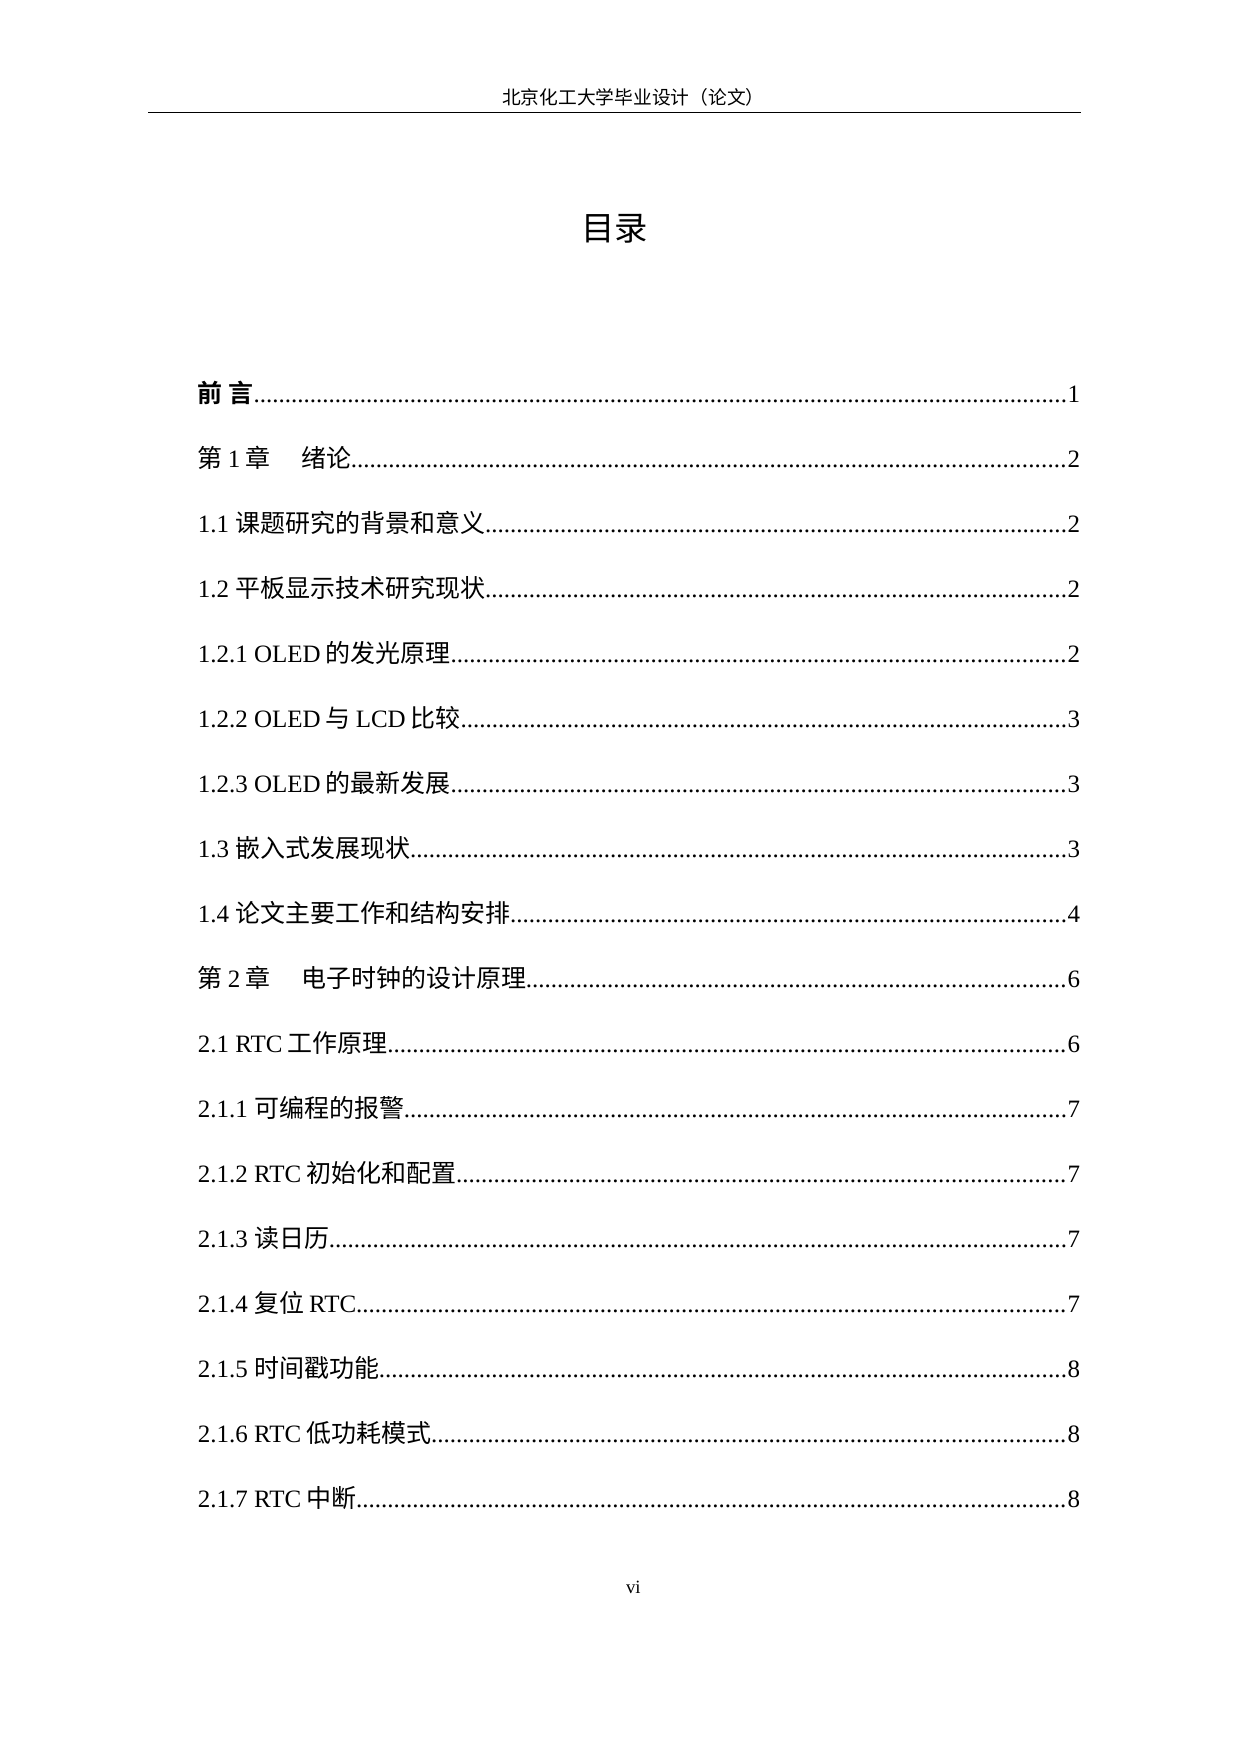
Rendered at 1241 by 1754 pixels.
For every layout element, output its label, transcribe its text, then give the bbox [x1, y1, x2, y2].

text 目录 [148, 194, 1081, 259]
